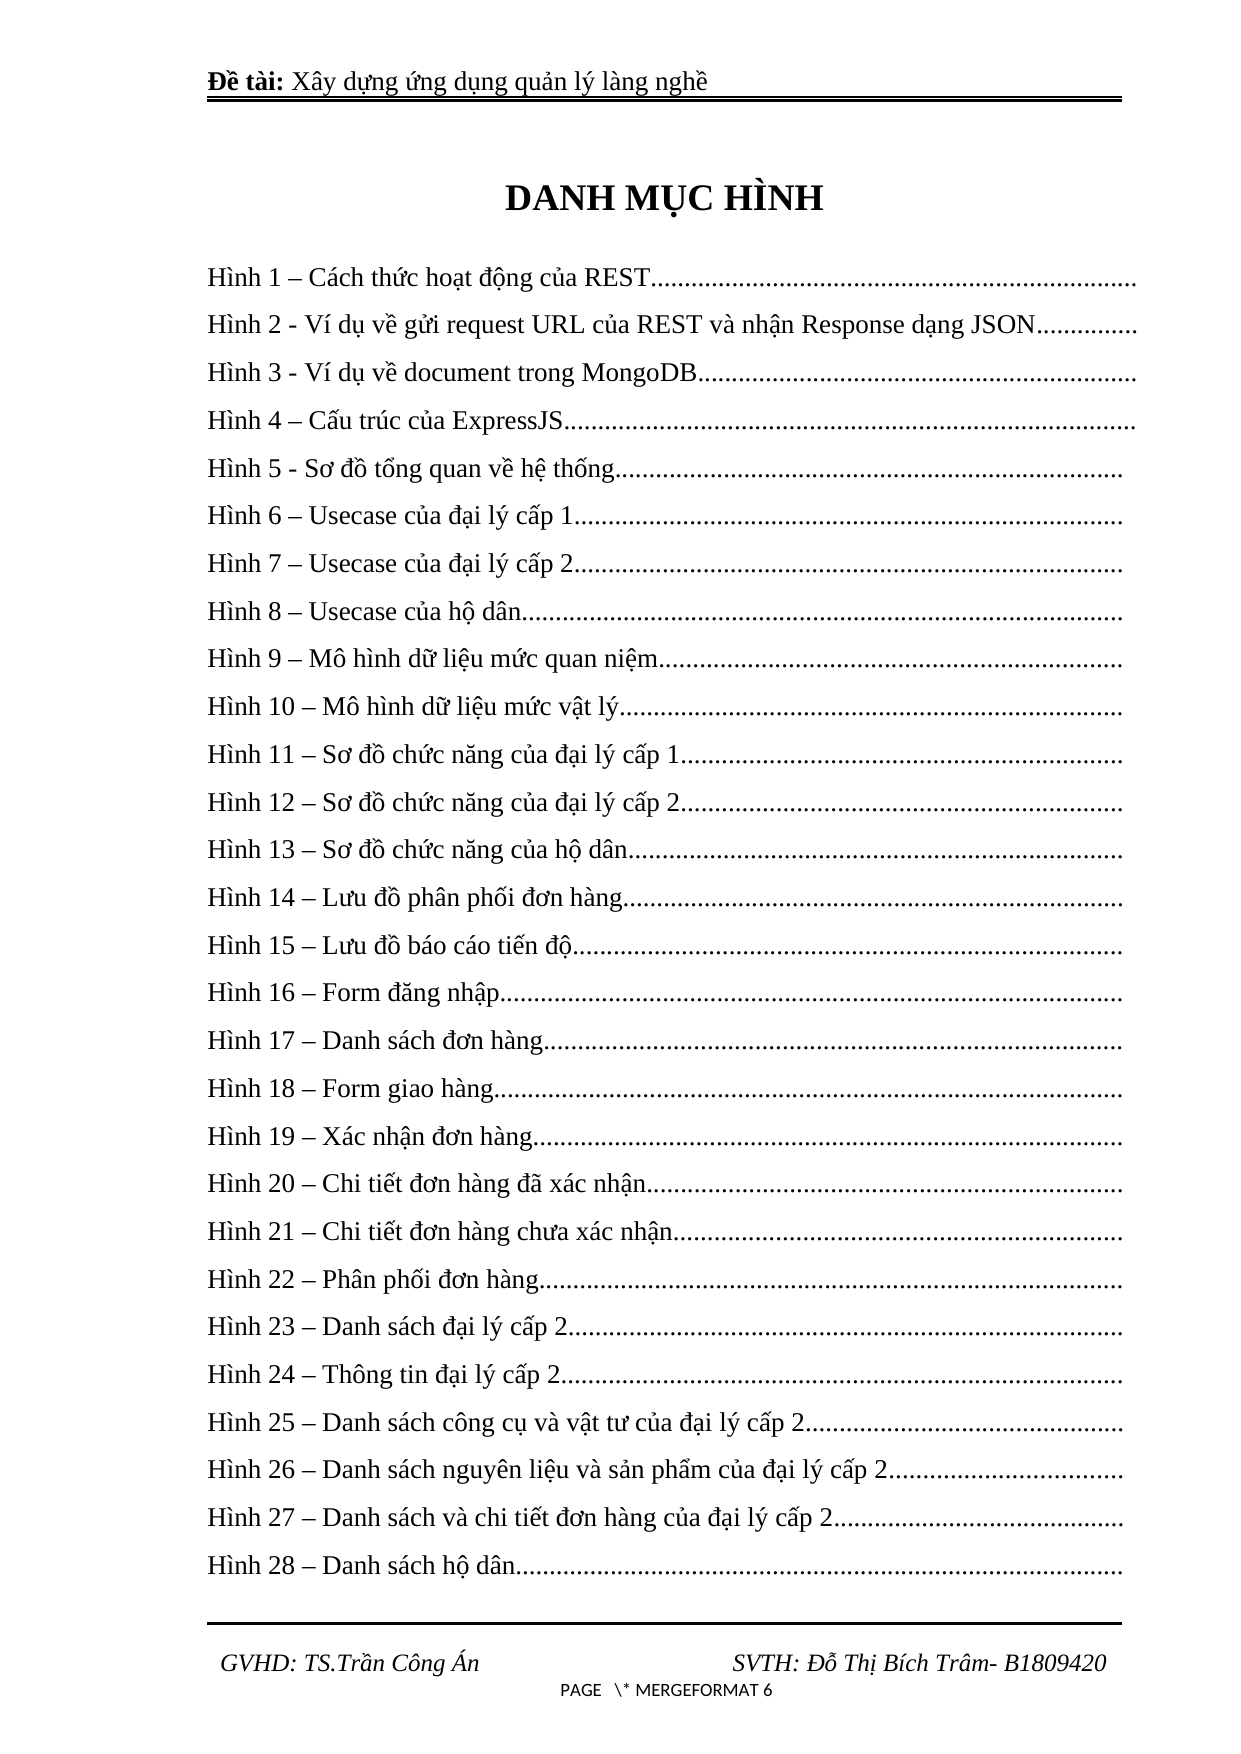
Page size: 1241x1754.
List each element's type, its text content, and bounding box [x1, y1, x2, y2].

text Hình 15 – Lưu đồ báo cáo tiến độ 18 [207, 929, 1122, 960]
text Hình 7 – Usecase của đại lý cấp 2 13 [207, 547, 1122, 578]
text Hình 26 – Danh sách nguyên liệu và sản phẩm của đại lý cấp 2 25 [207, 1453, 1122, 1485]
text Hình 17 – Danh sách đơn hàng 20 [207, 1024, 1122, 1055]
text Hình 28 – Danh sách hộ dân 26 [207, 1549, 1122, 1580]
text Hình 8 – Usecase của hộ dân 14 [207, 595, 1122, 626]
text Hình 1 – Cách thức hoạt động của REST 4 [207, 261, 1122, 292]
text Hình 9 – Mô hình dữ liệu mức quan niệm 15 [207, 642, 1122, 674]
text Hình 13 – Sơ đồ chức năng của hộ dân 17 [207, 833, 1122, 864]
text Hình 2 - Ví dụ về gửi request URL của REST và nhận Response dạng JSON 5 [207, 308, 1122, 340]
text Hình 5 - Sơ đồ tổng quan về hệ thống 10 [207, 452, 1122, 483]
text Hình 19 – Xác nhận đơn hàng 21 [207, 1119, 1122, 1151]
text Hình 25 – Danh sách công cụ và vật tư của đại lý cấp 2 24 [207, 1406, 1122, 1437]
text Hình 12 – Sơ đồ chức năng của đại lý cấp 2 17 [207, 786, 1122, 817]
text Hình 14 – Lưu đồ phân phối đơn hàng 18 [207, 881, 1122, 912]
text Hình 11 – Sơ đồ chức năng của đại lý cấp 1 16 [207, 738, 1122, 769]
text Hình 6 – Usecase của đại lý cấp 1 12 [207, 499, 1122, 531]
text Hình 21 – Chi tiết đơn hàng chưa xác nhận 22 [207, 1215, 1122, 1246]
text Hình 18 – Form giao hàng 21 [207, 1072, 1122, 1103]
text DANH MỤC HÌNH [207, 175, 1122, 218]
text Hình 23 – Danh sách đại lý cấp 2 23 [207, 1310, 1122, 1342]
text Hình 10 – Mô hình dữ liệu mức vật lý 16 [207, 690, 1122, 721]
text Hình 24 – Thông tin đại lý cấp 2 24 [207, 1358, 1122, 1389]
text Hình 27 – Danh sách và chi tiết đơn hàng của đại lý cấp 2 25 [207, 1501, 1122, 1532]
text Hình 16 – Form đăng nhập 19 [207, 976, 1122, 1008]
text Hình 3 - Ví dụ về document trong MongoDB 7 [207, 356, 1122, 387]
text Hình 20 – Chi tiết đơn hàng đã xác nhận 22 [207, 1167, 1122, 1198]
text Hình 22 – Phân phối đơn hàng 23 [207, 1263, 1122, 1294]
text Hình 4 – Cấu trúc của ExpressJS 8 [207, 404, 1122, 435]
